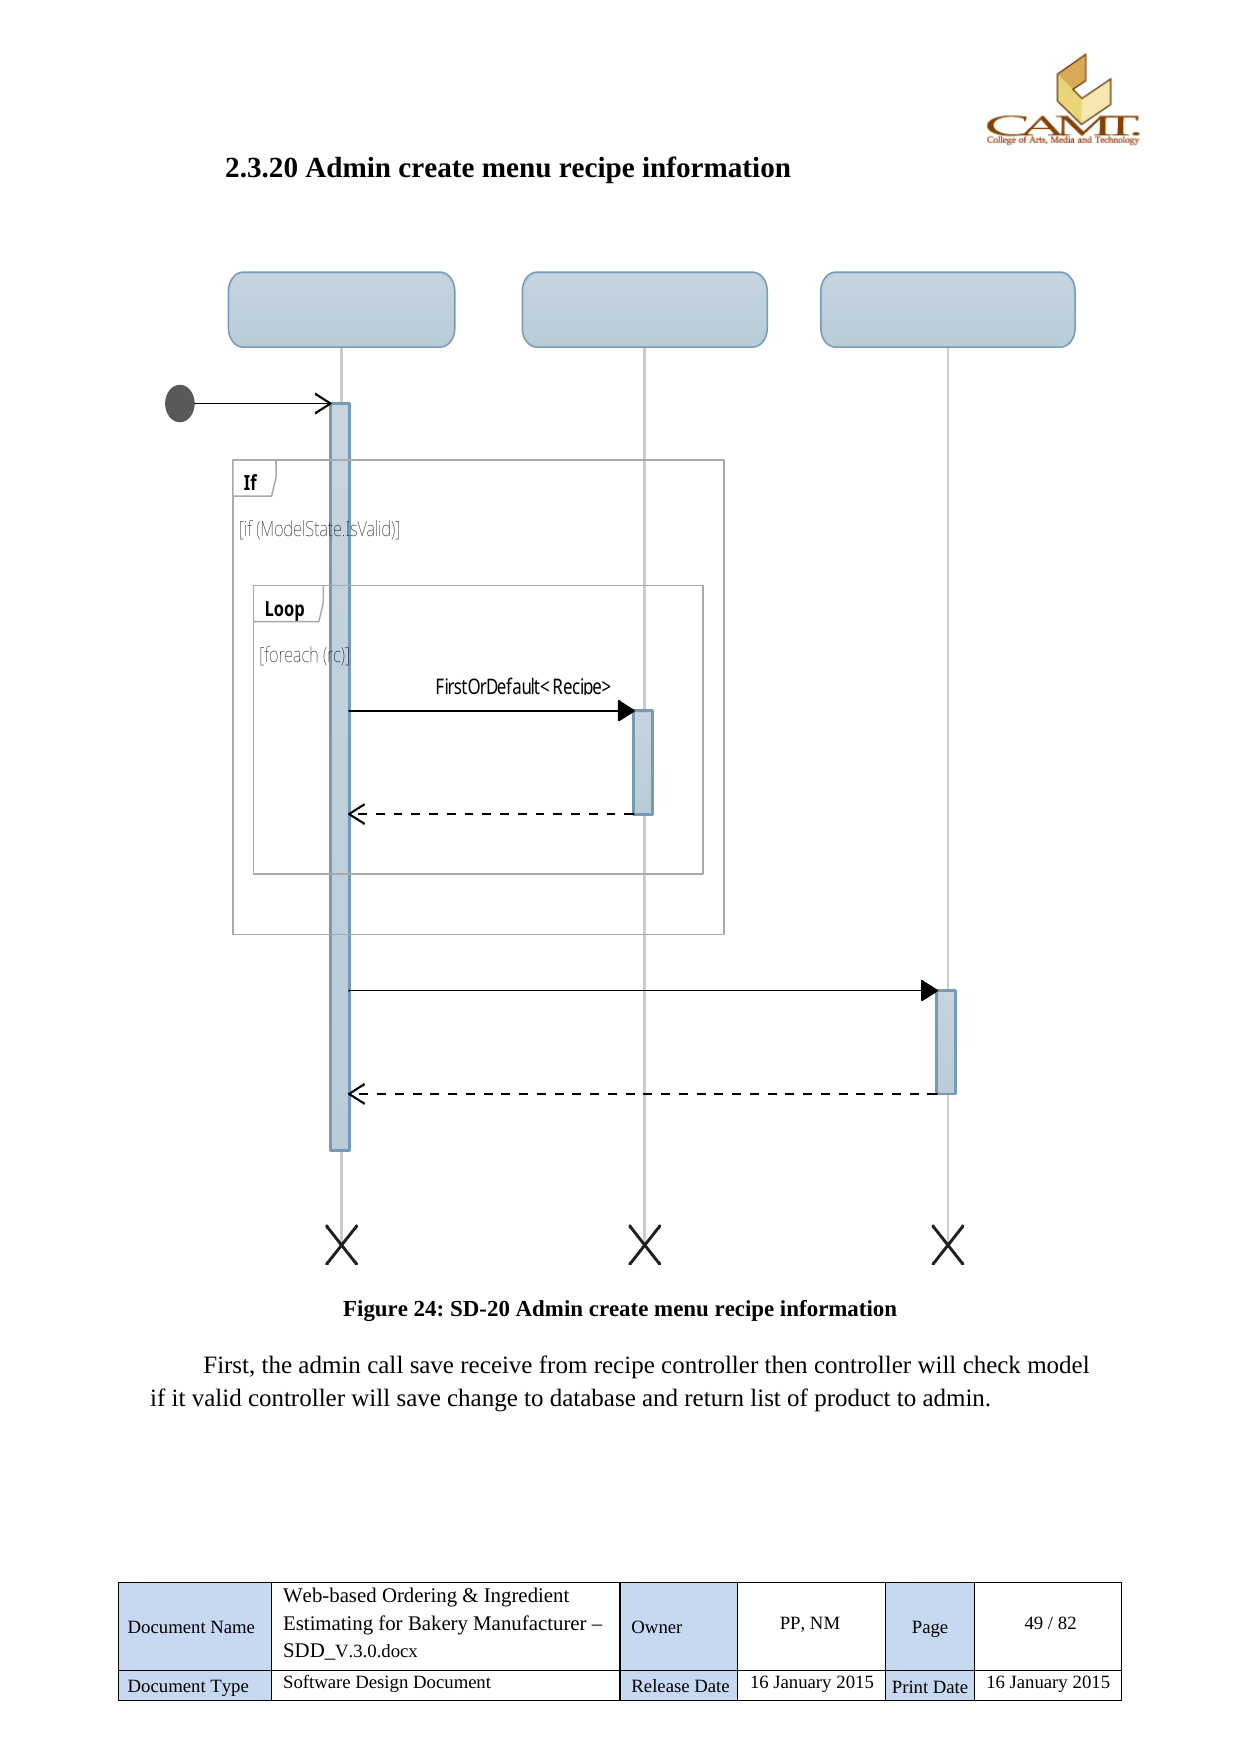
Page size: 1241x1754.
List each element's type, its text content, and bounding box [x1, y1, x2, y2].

subtitle 2.3.20 Admin create menu recipe information [150, 150, 1090, 183]
text Figure 24: SD-20 Admin create menu recipe information [150, 1295, 1090, 1322]
text First, the admin call save receive from recipe controller then controller will check model if it valid controller will save change to database and return list of product to admin. [150, 1350, 1090, 1412]
picture [978, 46, 1144, 147]
